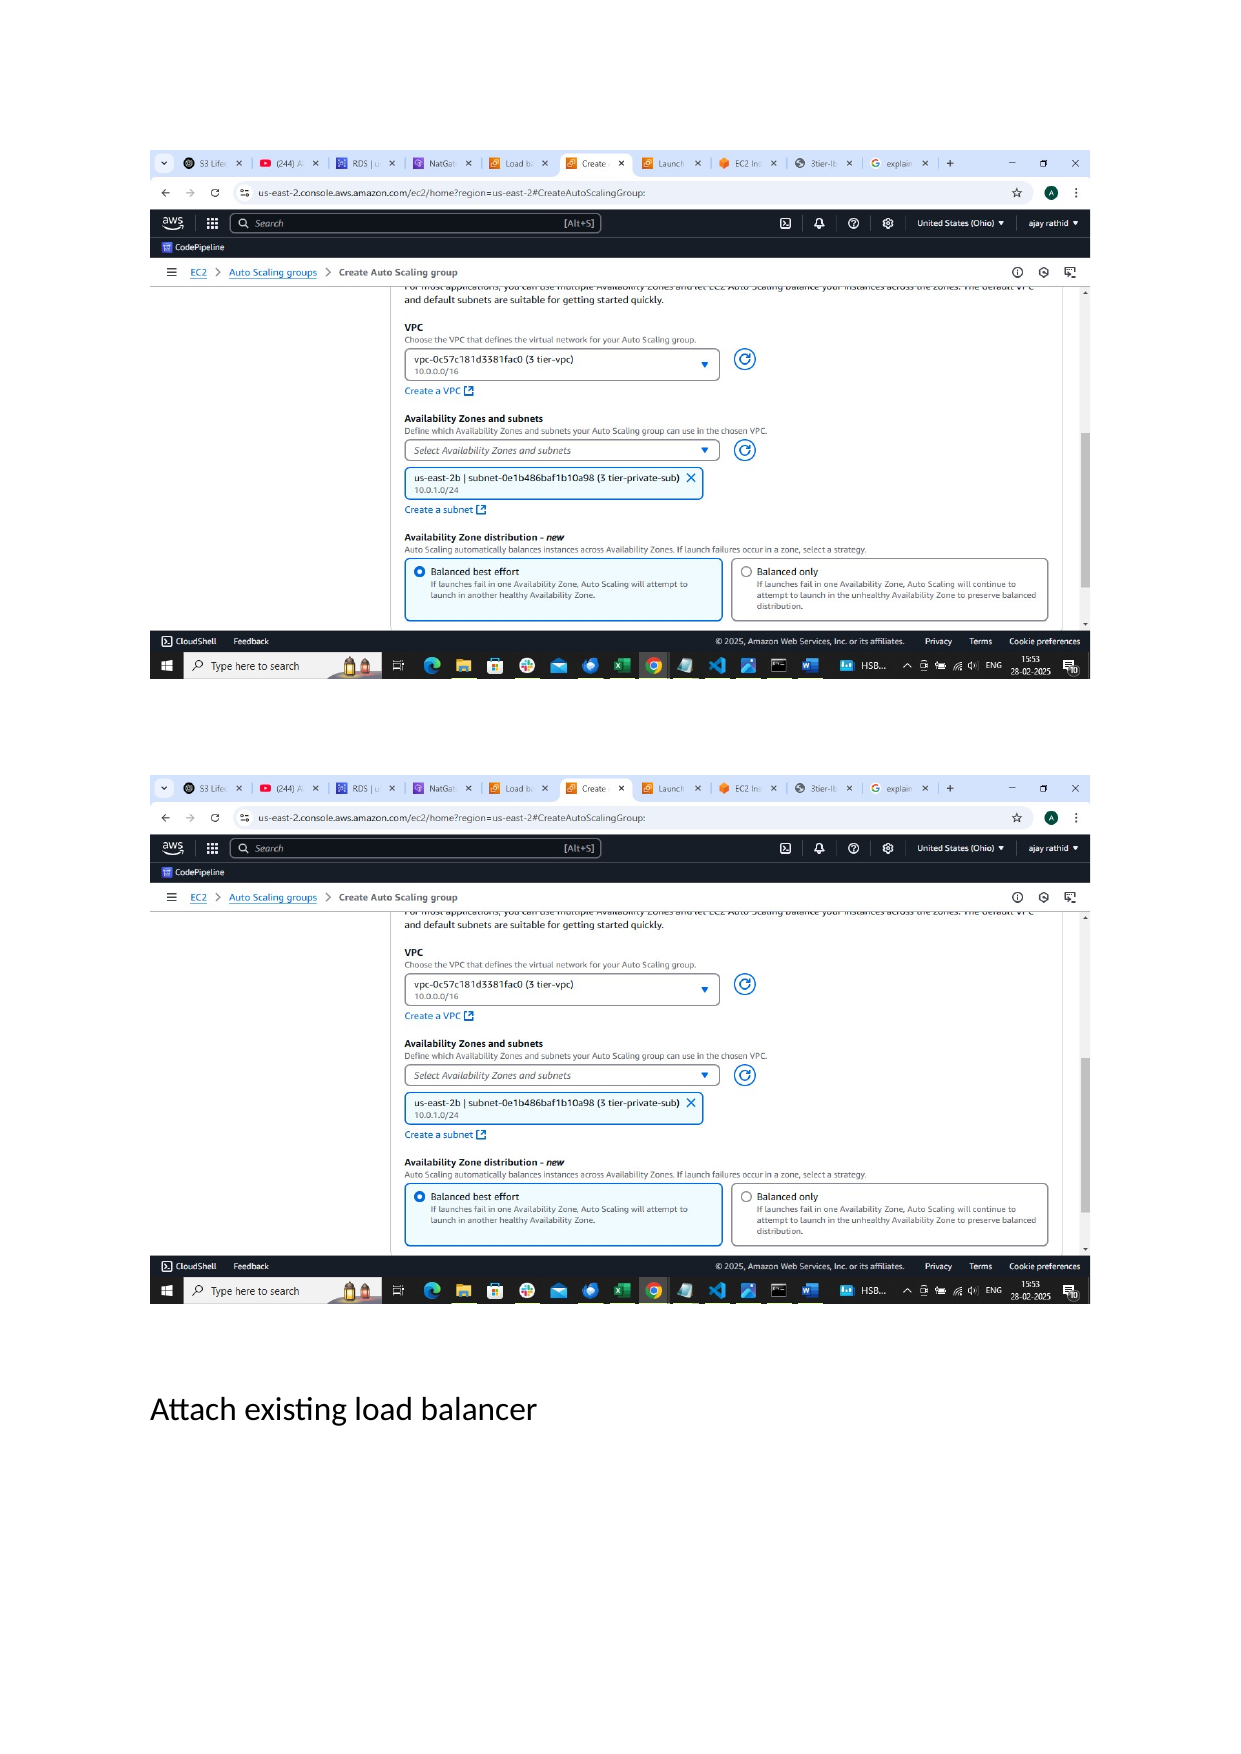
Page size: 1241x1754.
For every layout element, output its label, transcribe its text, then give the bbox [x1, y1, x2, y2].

text Attach existing load balancer [150, 1388, 1090, 1429]
picture [150, 775, 1091, 1304]
picture [150, 150, 1091, 679]
